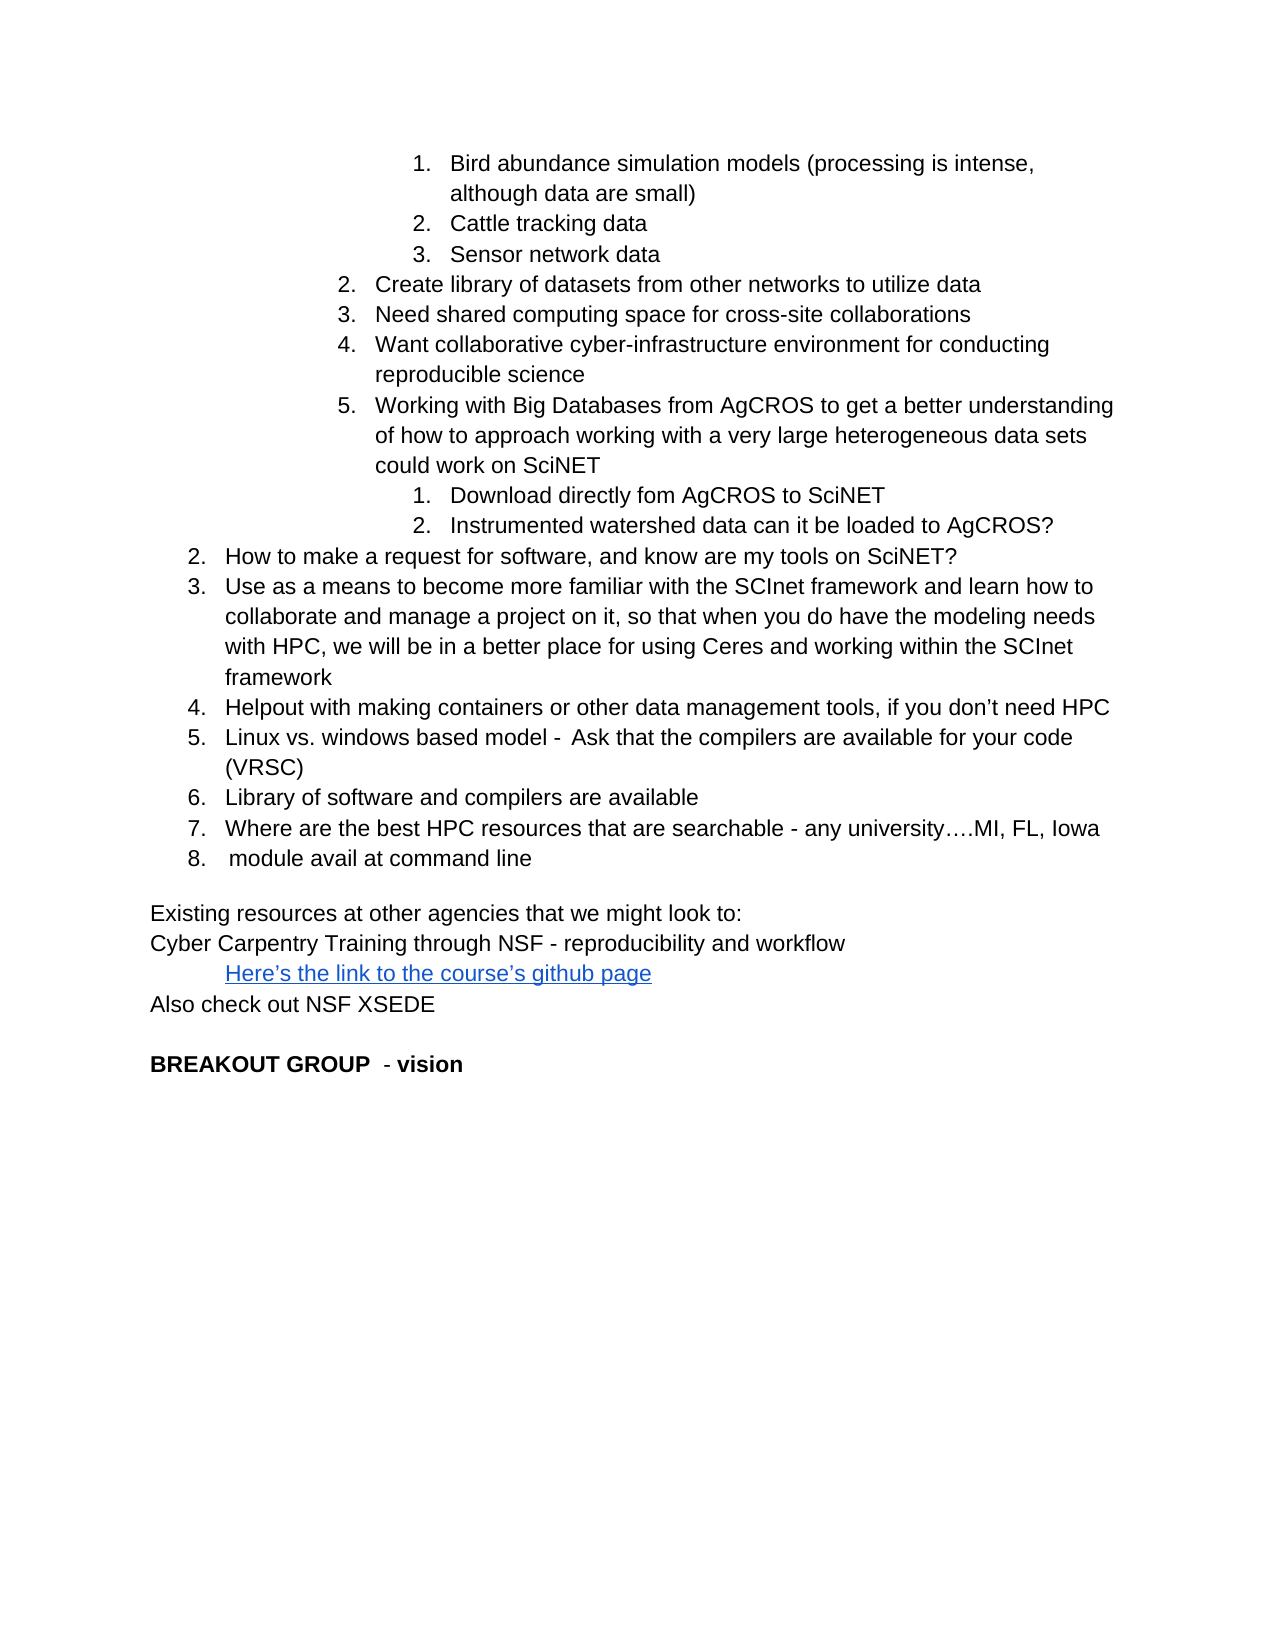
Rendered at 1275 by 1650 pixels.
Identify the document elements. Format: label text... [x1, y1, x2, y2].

list Bird abundance simulation models (processing is intense, although data are small) [412, 150, 1125, 207]
list Need shared computing space for cross-site collaborations [337, 301, 1125, 327]
text Here’s the link to the course’s github page [150, 960, 1125, 987]
list Want collaborative cyber-infrastructure environment for conducting reproducible science [337, 331, 1125, 388]
list Linux vs. windows based model - Ask that the compilers are available for your code (VRSC) [187, 724, 1125, 781]
list Use as a means to become more familiar with the SCInet framework and learn how to collaborate and manage a project on it, so that when you do have the modeling needs with HPC, we will be in a better place for using Ceres and working within the SCInet framework [187, 573, 1125, 690]
list Create library of datasets from other networks to utilize data [337, 271, 1125, 297]
list How to make a request for software, and know are my tools on SciNET? [187, 543, 1125, 569]
list module avail at command line [187, 845, 1125, 871]
list Working with Big Databases from AgCROS to get a better understanding of how to approach working with a very large heterogeneous data sets could work on SciNET [337, 392, 1125, 478]
list Helpout with making containers or other data management tools, if you don’t need HPC [187, 694, 1125, 720]
list Instrumented watershed data can it be loaded to AgCROS? [412, 512, 1125, 539]
list Where are the best HPC resources that are searchable - any university….MI, FL, Iowa [187, 814, 1125, 841]
list Sensor network data [412, 241, 1125, 267]
text BREAKOUT GROUP - vision [150, 1051, 1125, 1077]
list Cattle tracking data [412, 210, 1125, 237]
text Also check out NSF XSEDE [150, 991, 1125, 1017]
text Existing resources at other agencies that we might look to: [150, 900, 1125, 926]
text Cyber Carpentry Training through NSF - reproducibility and workflow [150, 930, 1125, 957]
list Library of software and compilers are available [187, 784, 1125, 811]
list Download directly fom AgCROS to SciNET [412, 482, 1125, 509]
